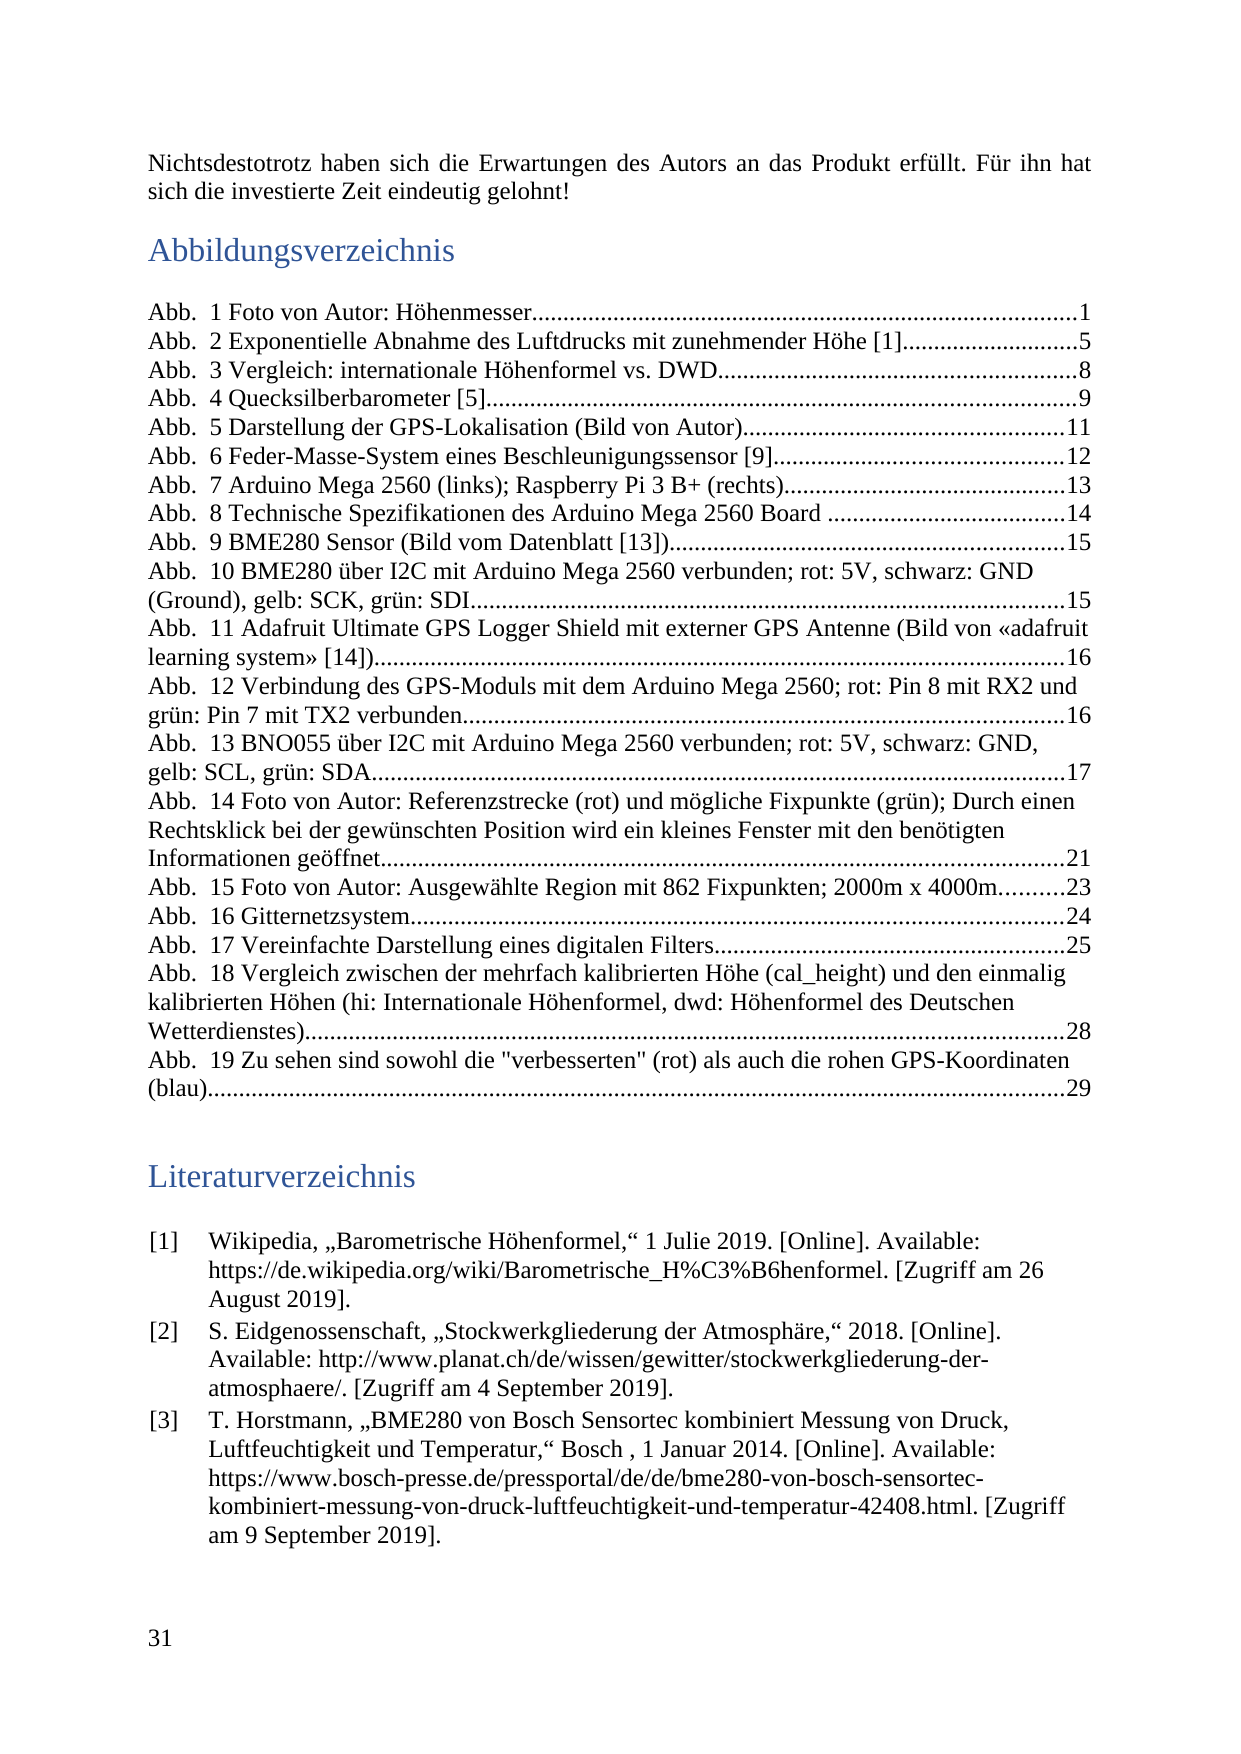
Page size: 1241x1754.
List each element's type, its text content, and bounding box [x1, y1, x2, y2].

text Abb. 7 Arduino Mega 2560 (links); Raspberry Pi 3 B+ (rechts) 13 [148, 470, 1093, 498]
text Abb. 18 Vergleich zwischen der mehrfach kalibrierten Höhe (cal_height) und den einmalig kalibrierten Höhen (hi: Internationale Höhenformel, dwd: Höhenformel des Deutschen Wetterdienstes) 28 [148, 958, 1093, 1045]
subtitle Abbildungsverzeichnis [148, 230, 1093, 268]
text Abb. 8 Technische Spezifikationen des Arduino Mega 2560 Board 14 [148, 498, 1093, 527]
text Abb. 16 Gitternetzsystem 24 [148, 901, 1093, 930]
text Abb. 14 Foto von Autor: Referenzstrecke (rot) und mögliche Fixpunkte (grün); Durch einen Rechtsklick bei der gewünschten Position wird ein kleines Fenster mit den benötigten Informationen geöffnet. 21 [148, 786, 1093, 872]
text Abb. 5 Darstellung der GPS-Lokalisation (Bild von Autor) 11 [148, 412, 1093, 441]
text Abb. 2 Exponentielle Abnahme des Luftdrucks mit zunehmender Höhe [1] 5 [148, 326, 1093, 355]
text Abb. 19 Zu sehen sind sowohl die "verbesserten" (rot) als auch die rohen GPS-Koordinaten (blau) 29 [148, 1045, 1093, 1102]
text Abb. 17 Vereinfachte Darstellung eines digitalen Filters 25 [148, 930, 1093, 958]
text Abb. 12 Verbindung des GPS-Moduls mit dem Arduino Mega 2560; rot: Pin 8 mit RX2 und grün: Pin 7 mit TX2 verbunden 16 [148, 671, 1093, 728]
text Nichtsdestotrotz haben sich die Erwartungen des Autors an das Produkt erfüllt. Für ihn hat sich die investierte Zeit eindeutig gelohnt! [148, 148, 1093, 205]
text Abb. 3 Vergleich: internationale Höhenformel vs. DWD 8 [148, 355, 1093, 383]
text Abb. 4 Quecksilberbarometer [5] 9 [148, 383, 1093, 412]
text Abb. 13 BNO055 über I2C mit Arduino Mega 2560 verbunden; rot: 5V, schwarz: GND, gelb: SCL, grün: SDA 17 [148, 728, 1093, 786]
text Abb. 9 BME280 Sensor (Bild vom Datenblatt [13]) 15 [148, 527, 1093, 556]
text Abb. 11 Adafruit Ultimate GPS Logger Shield mit externer GPS Antenne (Bild von «adafruit learning system» [14]) 16 [148, 613, 1093, 671]
text Abb. 6 Feder-Masse-System eines Beschleunigungssensor [9] 12 [148, 441, 1093, 470]
text Abb. 1 Foto von Autor: Höhenmesser 1 [148, 297, 1093, 326]
text Abb. 10 BME280 über I2C mit Arduino Mega 2560 verbunden; rot: 5V, schwarz: GND (Ground), gelb: SCK, grün: SDI 15 [148, 556, 1093, 613]
text Abb. 15 Foto von Autor: Ausgewählte Region mit 862 Fixpunkten; 2000m x 4000m 23 [148, 872, 1093, 901]
